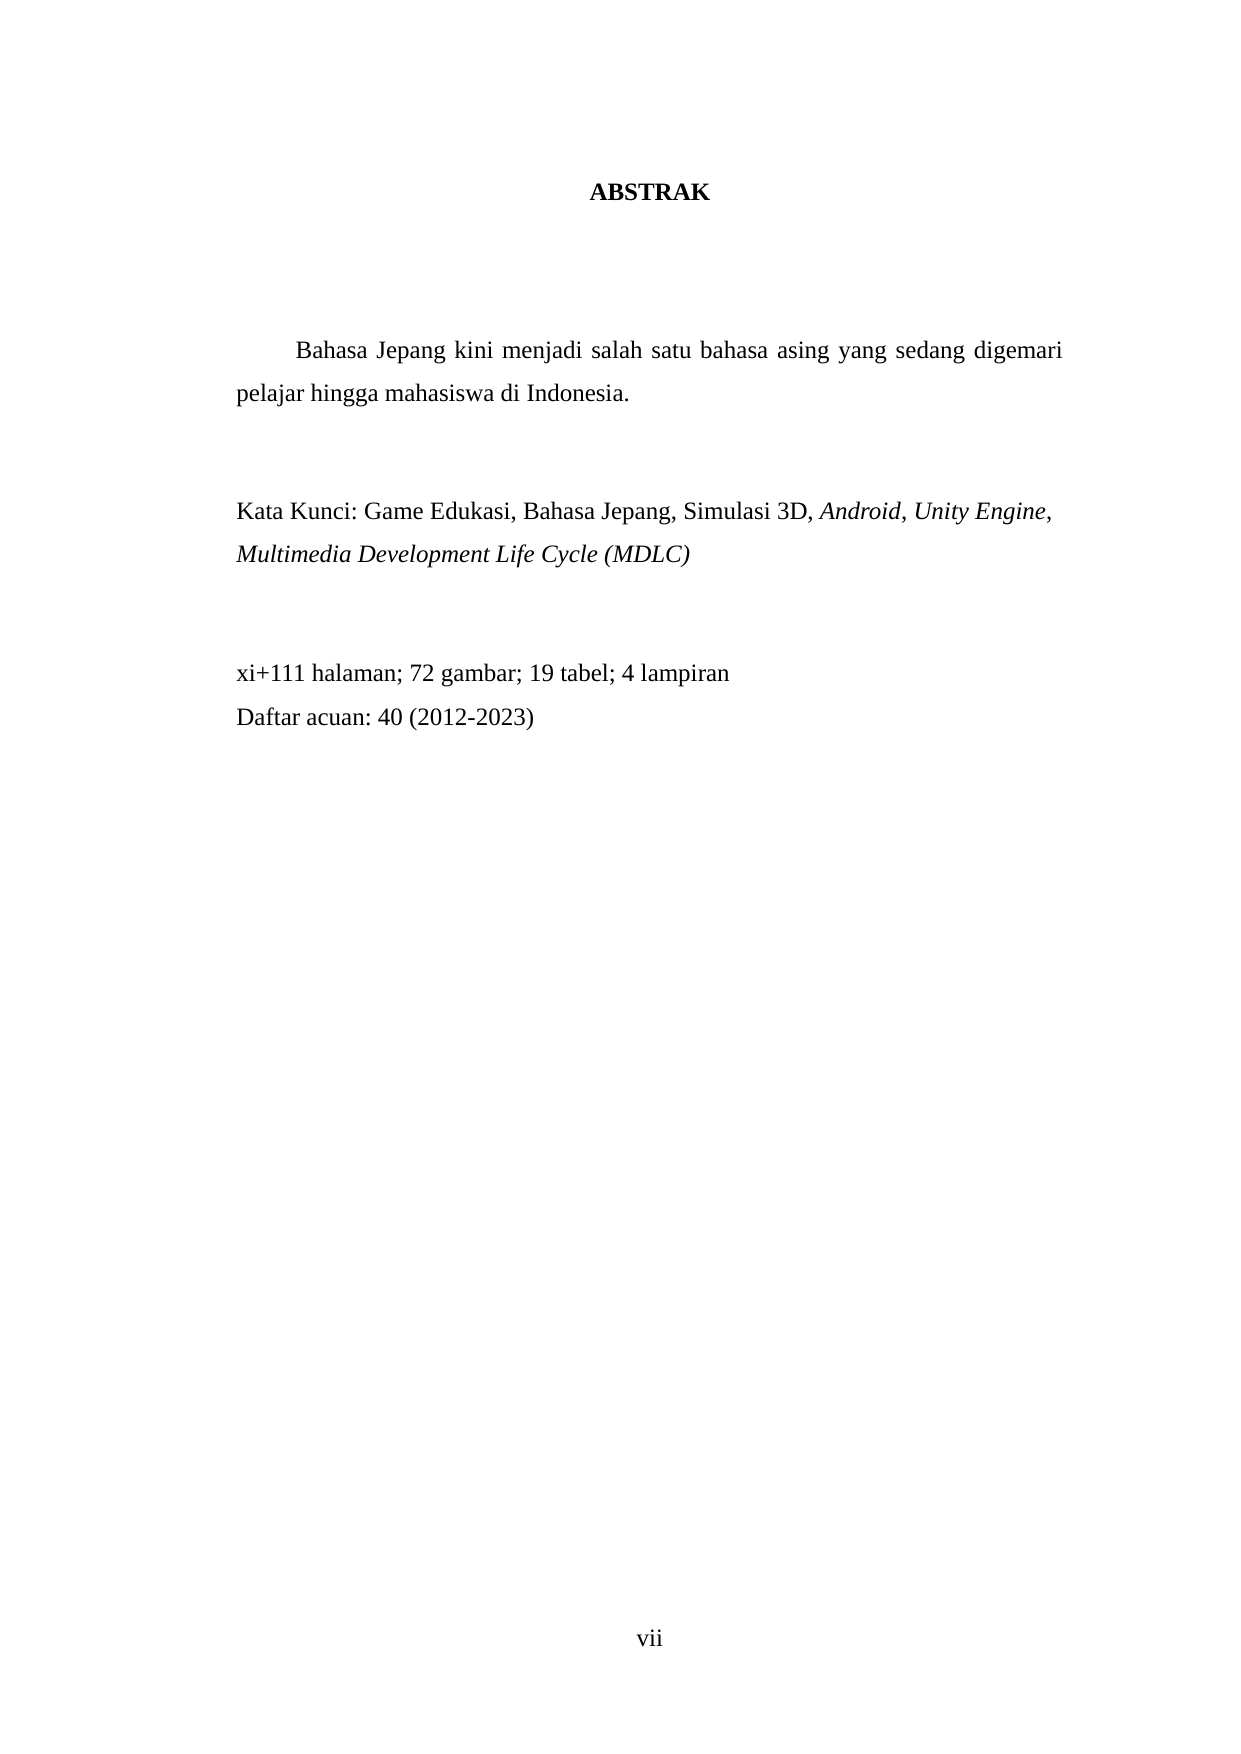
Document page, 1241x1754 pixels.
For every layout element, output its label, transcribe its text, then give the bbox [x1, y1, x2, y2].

subtitle ABSTRAK [236, 177, 1063, 206]
text Kata Kunci: Game Edukasi, Bahasa Jepang, Simulasi 3D, Android, Unity Engine, Multimedia Development Life Cycle (MDLC) [236, 496, 1063, 568]
text Bahasa Jepang kini menjadi salah satu bahasa asing yang sedang digemari pelajar hingga mahasiswa di Indonesia. [236, 335, 1063, 407]
text xi+111 halaman; 72 gambar; 19 tabel; 4 lampiran Daftar acuan: 40 (2012-2023) [236, 658, 1063, 730]
